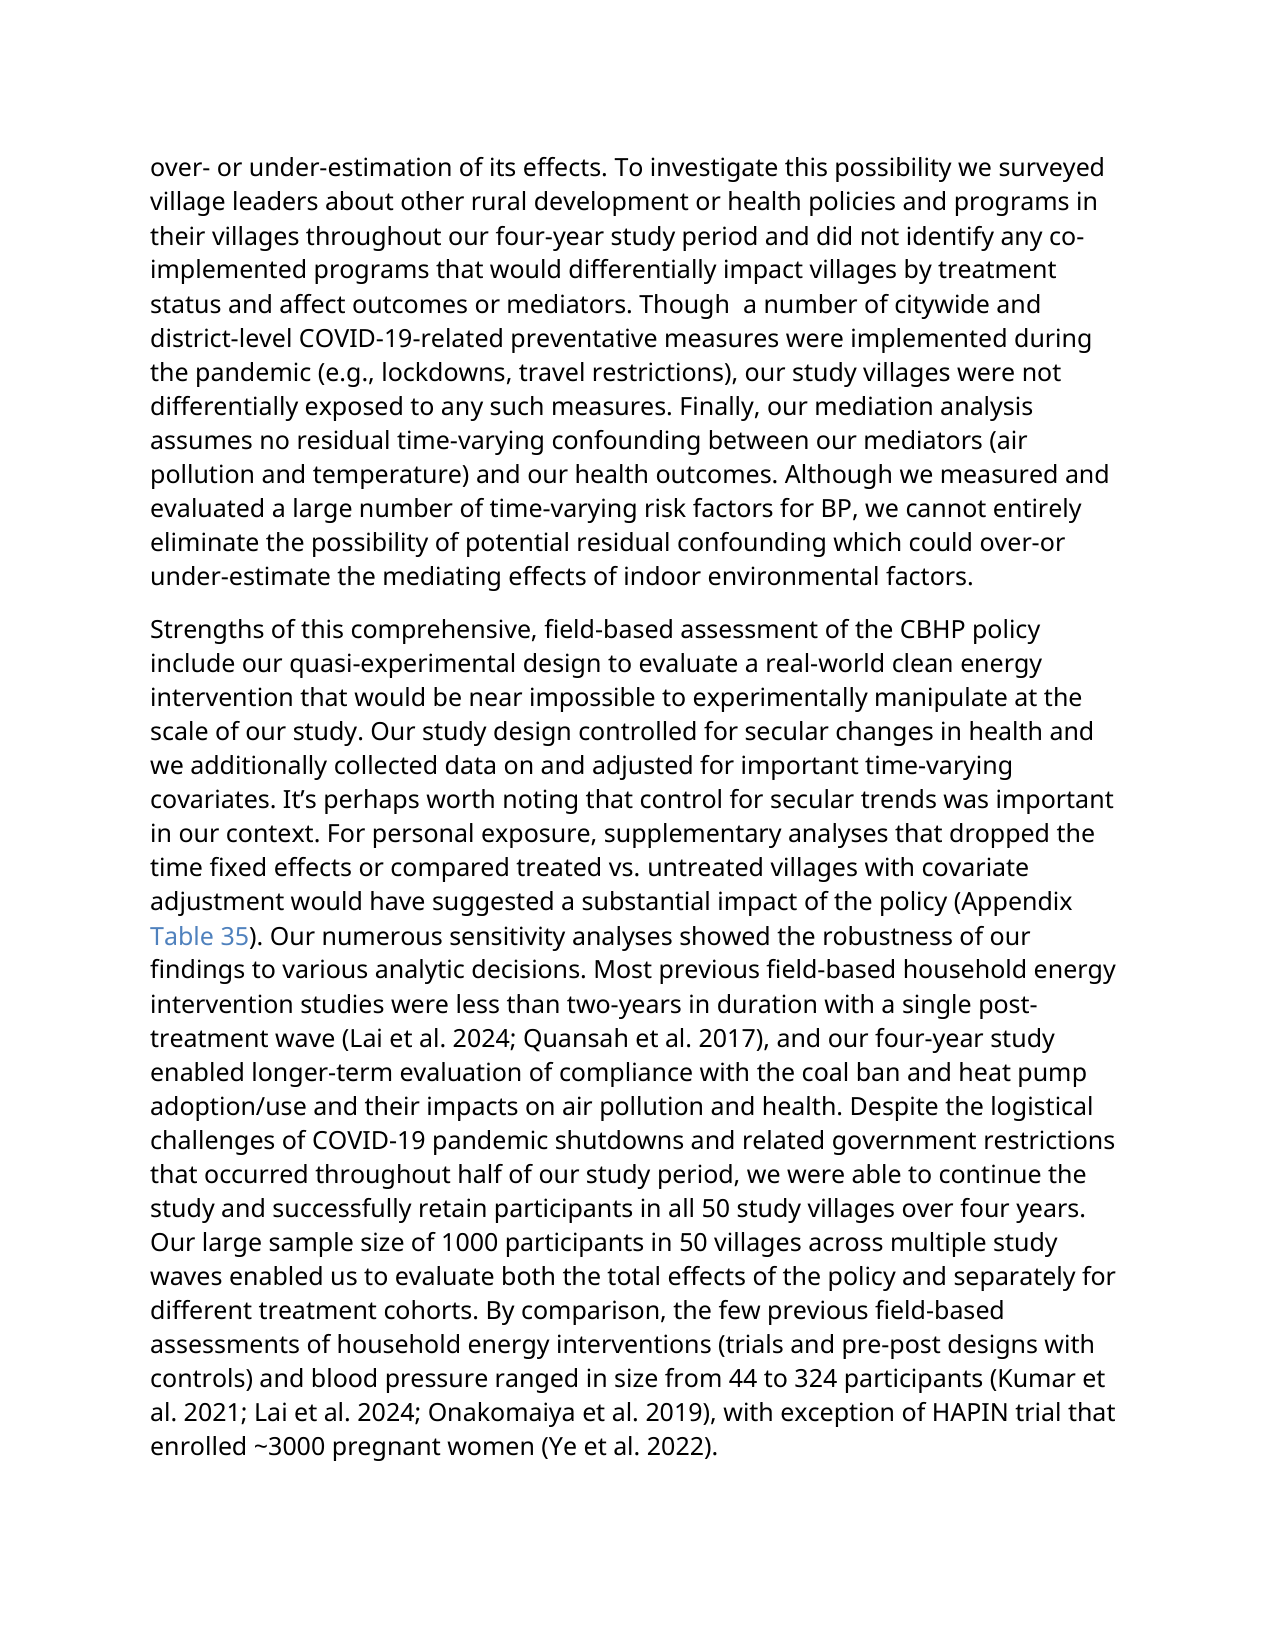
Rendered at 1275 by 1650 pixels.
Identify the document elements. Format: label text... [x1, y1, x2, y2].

text Strengths of this comprehensive, field-based assessment of the CBHP policy include our quasi-experimental design to evaluate a real-world clean energy intervention that would be near impossible to experimentally manipulate at the scale of our study. Our study design controlled for secular changes in health and we additionally collected data on and adjusted for important time-varying covariates. It’s perhaps worth noting that control for secular trends was important in our context. For personal exposure, supplementary analyses that dropped the time fixed effects or compared treated vs. untreated villages with covariate adjustment would have suggested a substantial impact of the policy (Appendix Table 35). Our numerous sensitivity analyses showed the robustness of our findings to various analytic decisions. Most previous field-based household energy intervention studies were less than two-years in duration with a single post-treatment wave (Lai et al. 2024; Quansah et al. 2017), and our four-year study enabled longer-term evaluation of compliance with the coal ban and heat pump adoption/use and their impacts on air pollution and health. Despite the logistical challenges of COVID-19 pandemic shutdowns and related government restrictions that occurred throughout half of our study period, we were able to continue the study and successfully retain participants in all 50 study villages over four years. Our large sample size of 1000 participants in 50 villages across multiple study waves enabled us to evaluate both the total effects of the policy and separately for different treatment cohorts. By comparison, the few previous field-based assessments of household energy interventions (trials and pre-post designs with controls) and blood pressure ranged in size from 44 to 324 participants (Kumar et al. 2021; Lai et al. 2024; Onakomaiya et al. 2019), with exception of HAPIN trial that enrolled ~3000 pregnant women (Ye et al. 2022). [150, 612, 1125, 1463]
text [150, 150, 1125, 593]
